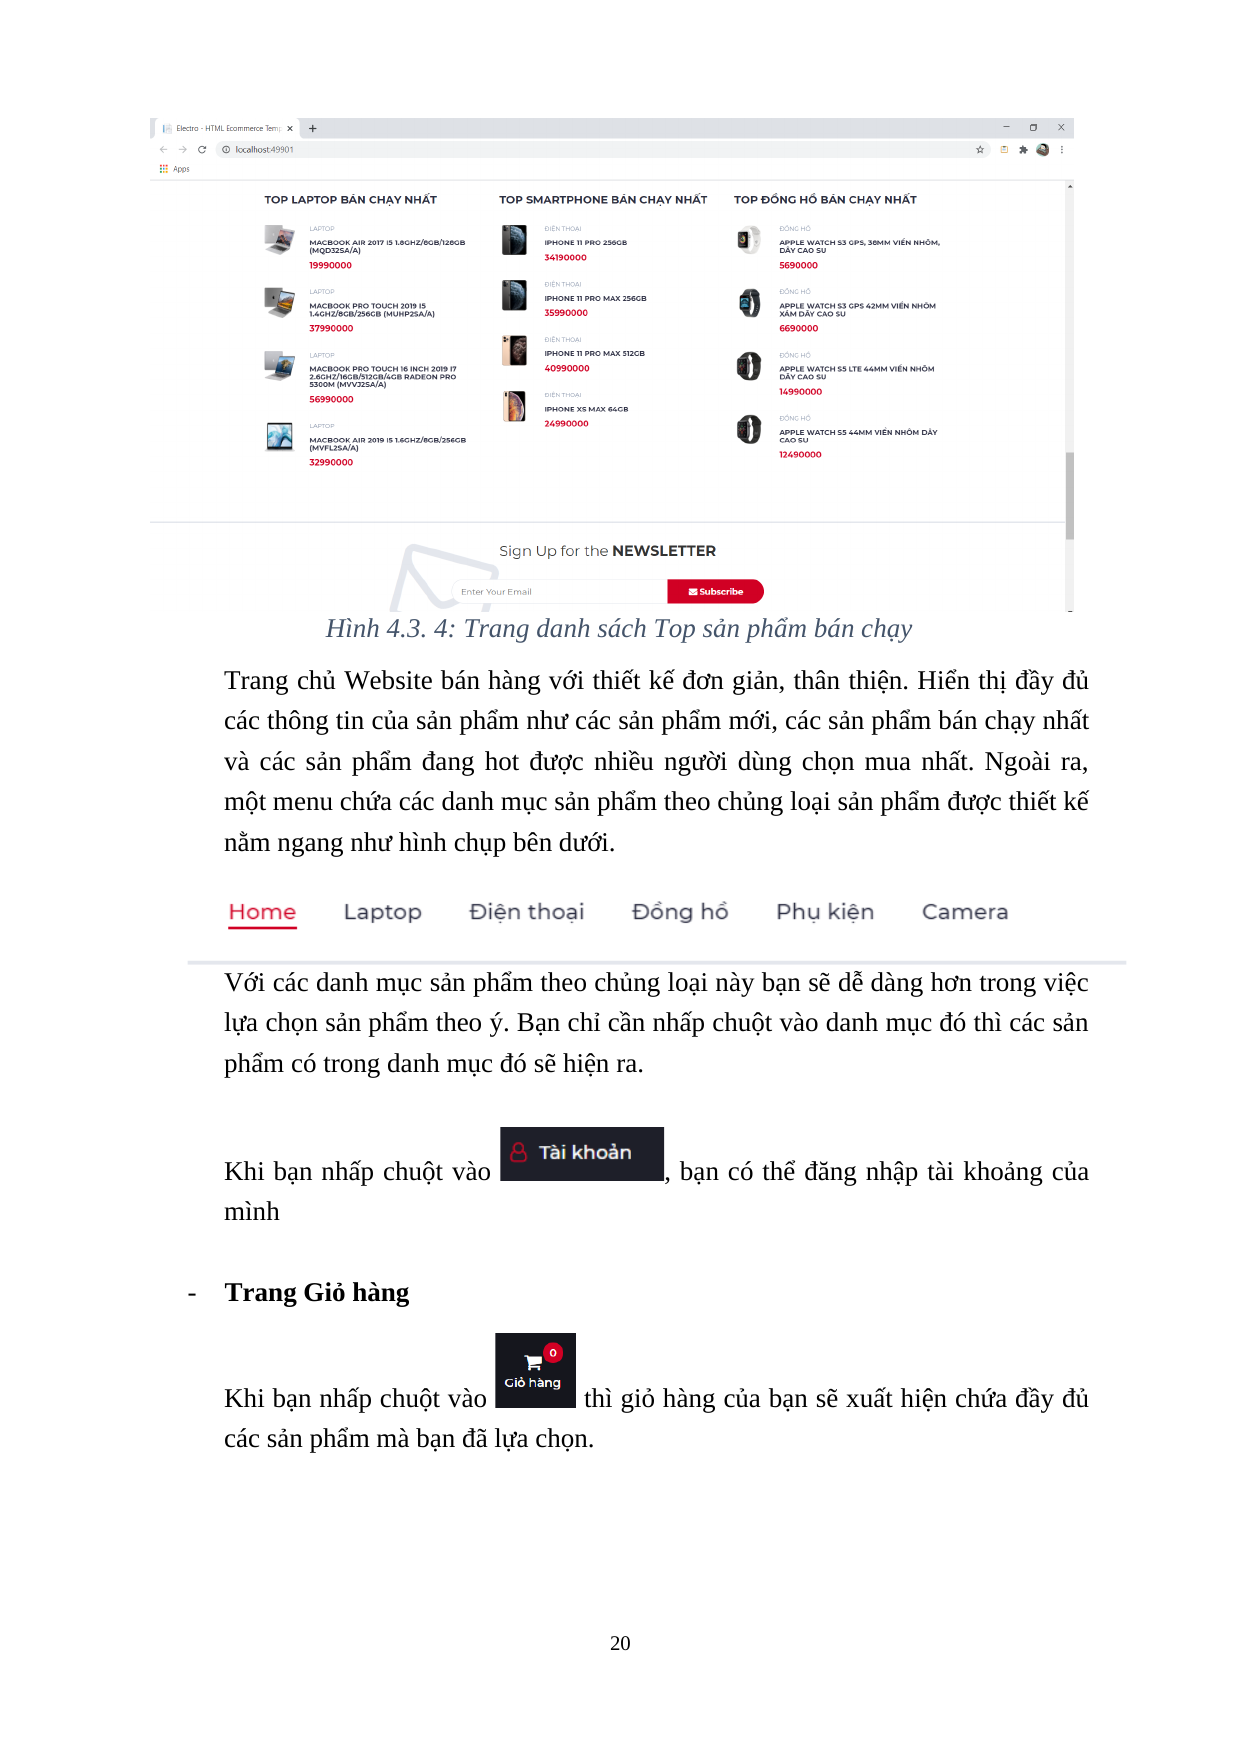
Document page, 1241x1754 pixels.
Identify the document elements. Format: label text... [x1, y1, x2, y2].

text Với các danh mục sản phẩm theo chủng loại này bạn sẽ dễ dàng hơn trong việc lựa chọn sản phẩm theo ý. Bạn chỉ cần nhấp chuột vào danh mục đó thì các sản phẩm có trong danh mục đó sẽ hiện ra. [224, 966, 1090, 1078]
picture [495, 1333, 576, 1408]
list Trang Giỏ hàng [187, 1276, 1090, 1307]
text Trang chủ Website bán hàng với thiết kế đơn giản, thân thiện. Hiển thị đầy đủ các thông tin của sản phẩm như các sản phẩm mới, các sản phẩm bán chạy nhất và các sản phẩm đang hot được nhiều người dùng chọn mua nhất. Ngoài ra, một menu chứa các danh mục sản phẩm theo chủng loại sản phẩm được thiết kế nằm ngang như hình chụp bên dưới. [224, 664, 1090, 857]
text Khi bạn nhấp chuột vào , bạn có thể đăng nhập tài khoảng của mình [224, 1128, 1090, 1226]
text Hình 4.3. 4: Trang danh sách Top sản phẩm bán chạy [150, 612, 1090, 643]
picture [187, 866, 1127, 966]
picture [150, 118, 1074, 612]
text Khi bạn nhấp chuột vào thì giỏ hàng của bạn sẽ xuất hiện chứa đầy đủ các sản phẩm mà bạn đã lựa chọn. [224, 1333, 1090, 1454]
picture [500, 1127, 665, 1181]
